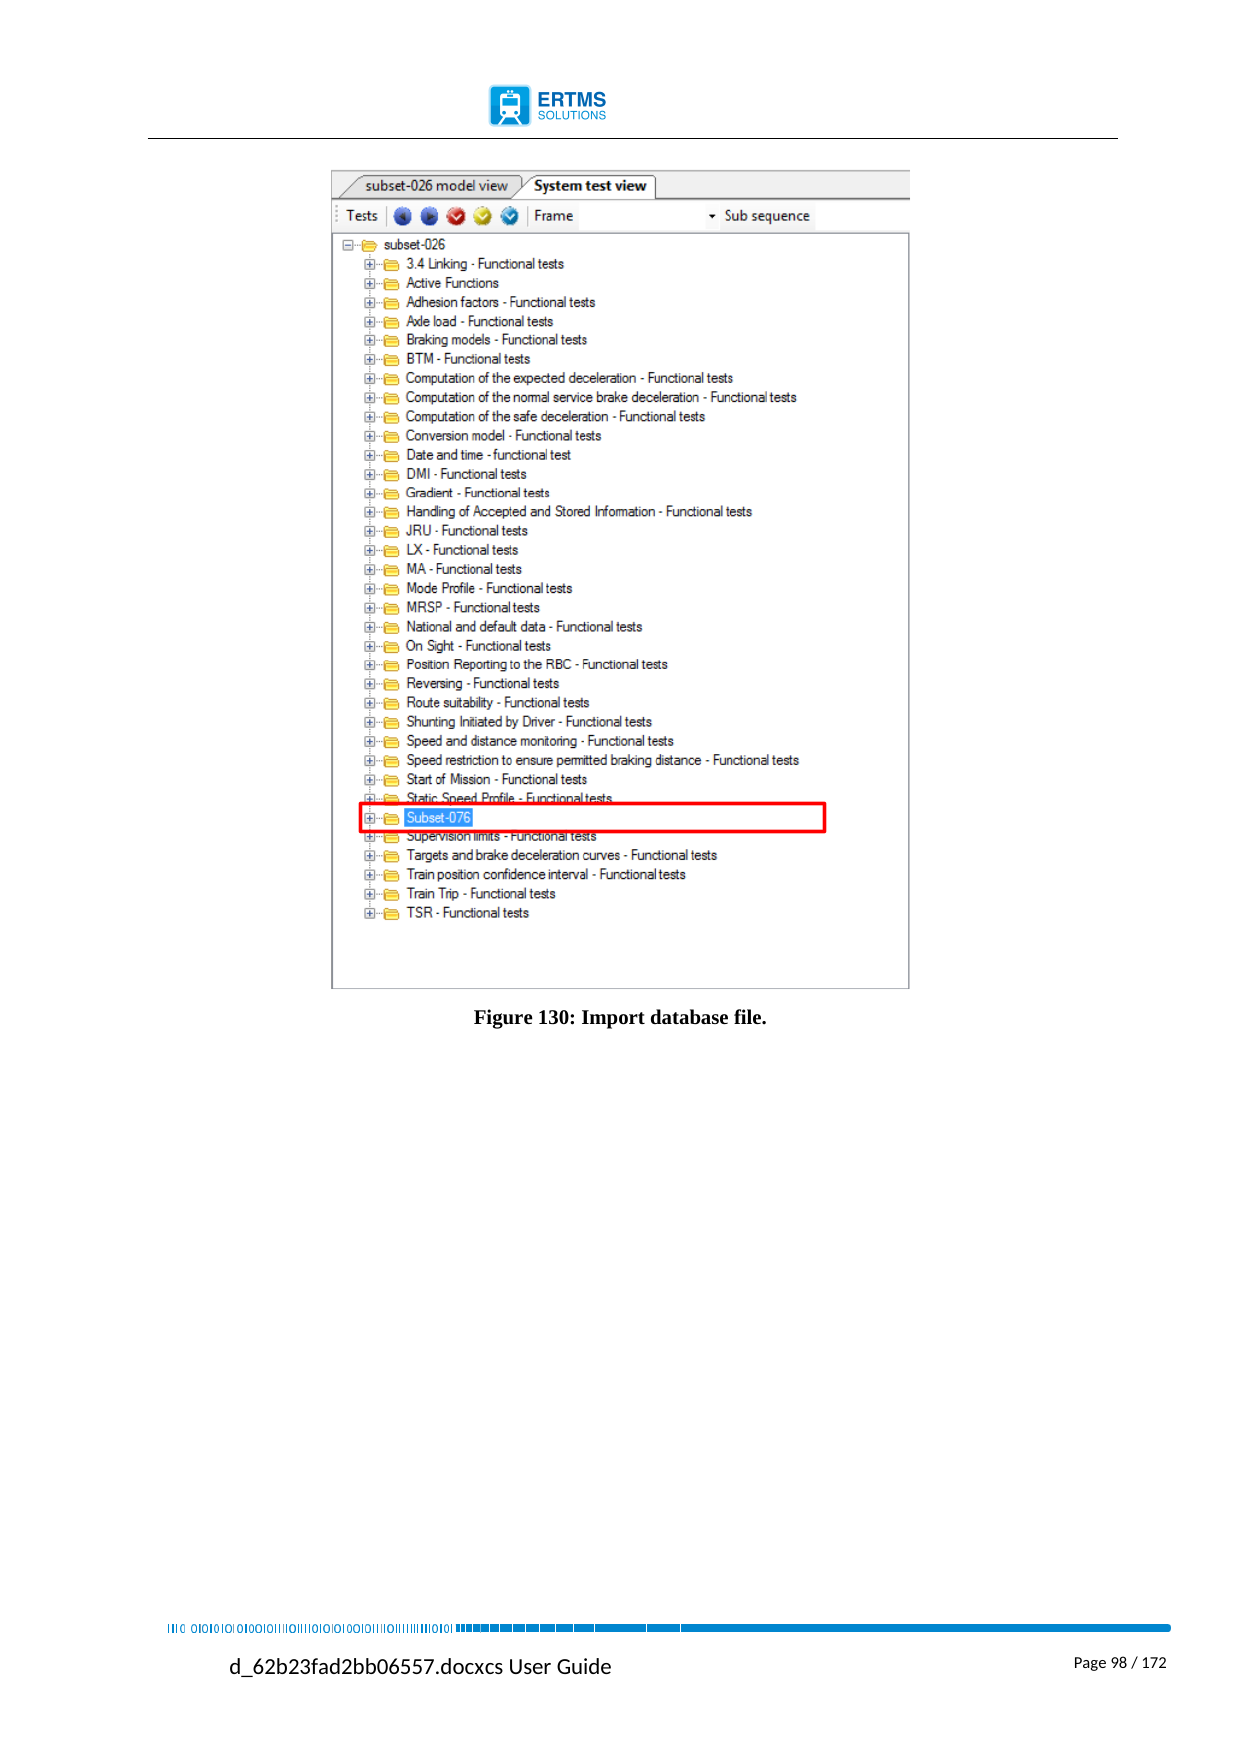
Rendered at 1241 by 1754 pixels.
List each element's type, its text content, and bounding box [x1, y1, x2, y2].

text Figure 130: Import database file. [148, 1004, 1093, 1029]
picture [167, 1624, 1171, 1633]
picture [477, 73, 617, 138]
